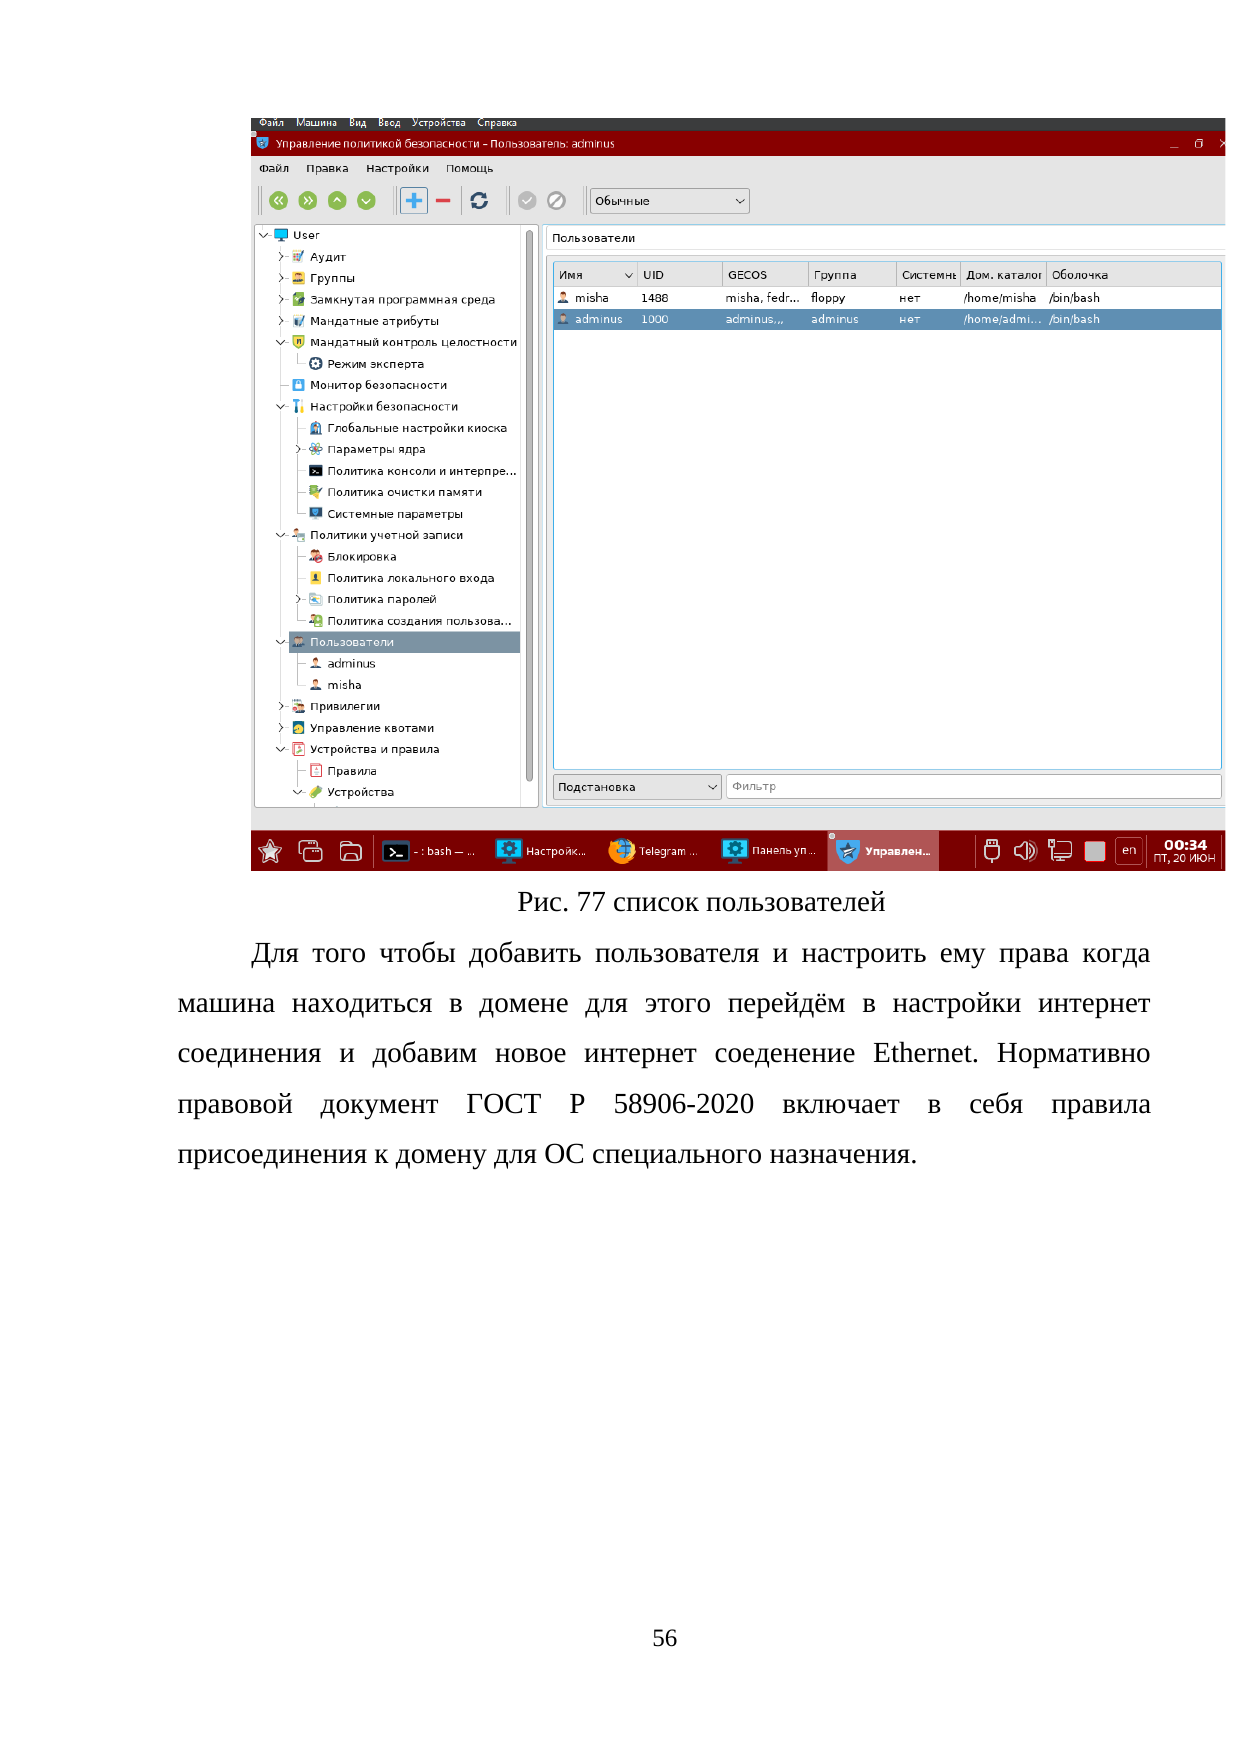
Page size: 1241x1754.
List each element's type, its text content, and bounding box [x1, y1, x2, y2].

picture [251, 118, 1226, 871]
list Рис. 77 список пользователей [177, 884, 1152, 918]
list Для того чтобы добавить пользователя и настроить ему права когда машина находиться в домене для этого перейдём в настройки интернет соединения и добавим новое интернет соеденение Ethernet. Нормативно правовой документ ГОСТ Р 58906-2020 включает в себя правила присоединения к домену для ОС специального назначения. [177, 935, 1152, 1169]
